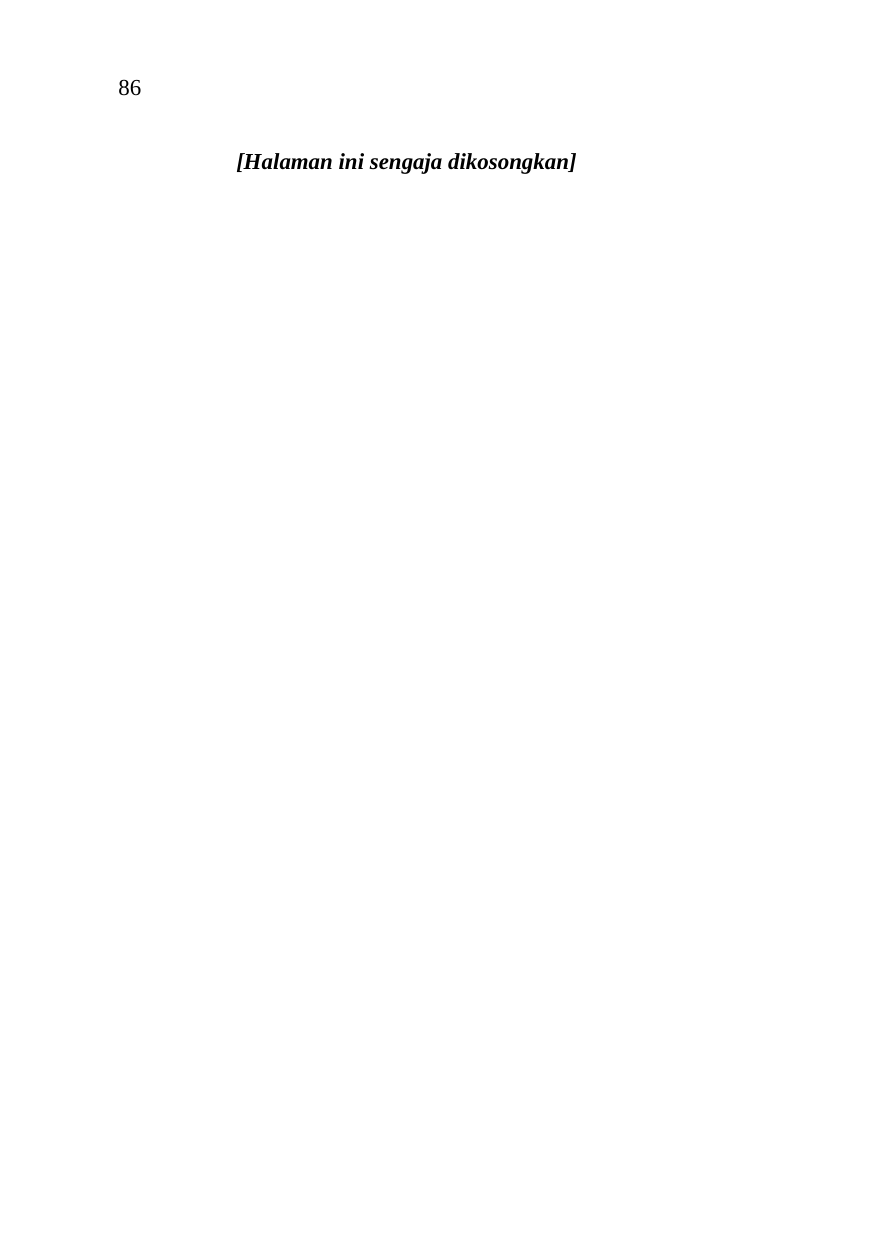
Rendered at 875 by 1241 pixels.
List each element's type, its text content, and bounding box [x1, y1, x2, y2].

text [Halaman ini sengaja dikosongkan] [118, 148, 697, 174]
